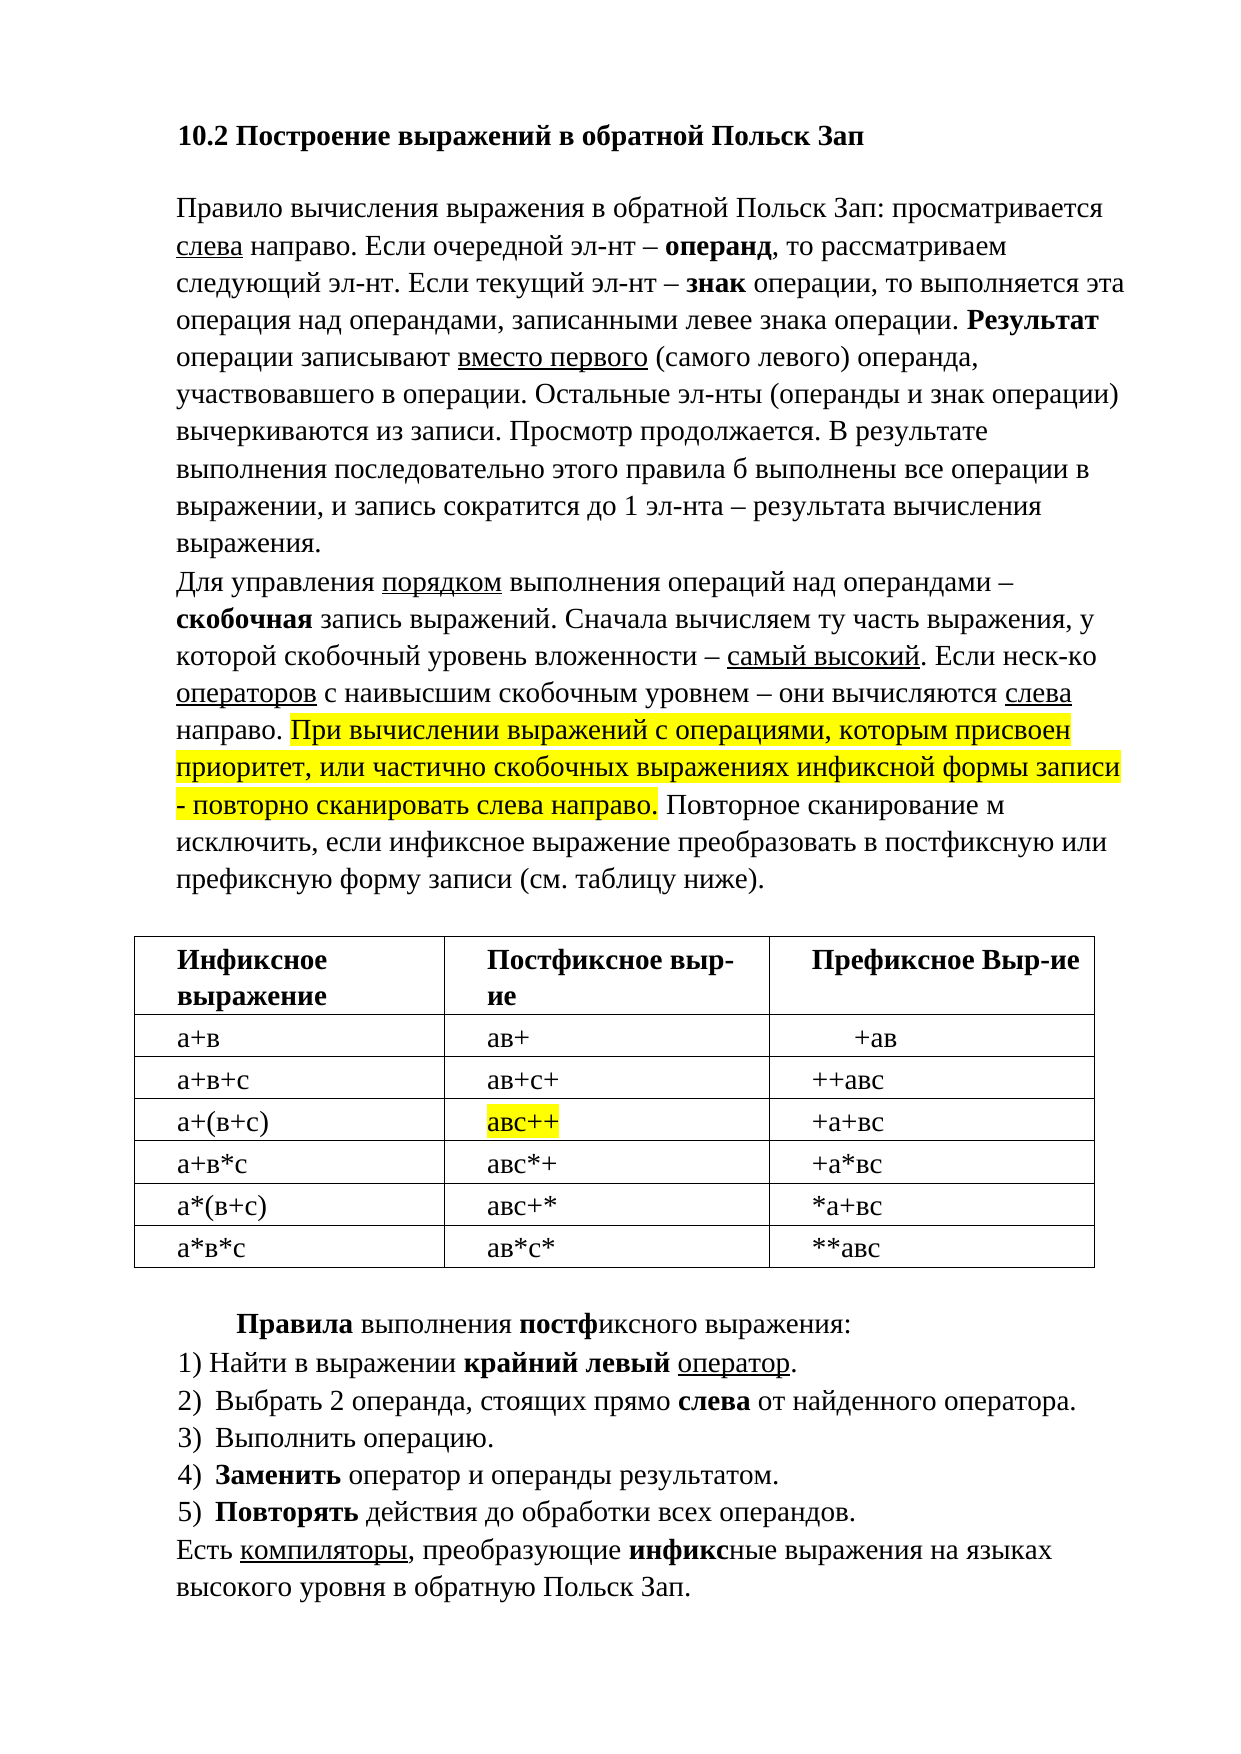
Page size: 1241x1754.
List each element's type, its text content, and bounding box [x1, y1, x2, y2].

table_cell ++авс [770, 1057, 1094, 1098]
table_cell +а*вс [770, 1141, 1094, 1182]
table_header Постфиксное выр-ие [445, 937, 769, 1014]
text 1) Найти в выражении крайний левый оператор. [177, 1345, 1152, 1378]
table_cell а*в*с [135, 1226, 444, 1267]
table_cell а+в+с [135, 1057, 444, 1098]
table_cell **авс [770, 1226, 1094, 1267]
table_cell ав+ [445, 1015, 769, 1056]
table_cell +а+вс [770, 1099, 1094, 1140]
list Выполнить операцию. [177, 1420, 1152, 1453]
table_header Префиксное Выр-ие [770, 937, 1094, 1014]
text Правило вычисления выражения в обратной Польск Зап: просматривается слева направо. Если очередной эл-нт – операнд, то рассматриваем следующий эл-нт. Если текущий эл-нт – знак операции, то выполняется эта операция над операндами, записанными левее знака операции. Результат операции записывают вместо первого (самого левого) операнда, участвовавшего в операции. Остальные эл-нты (операнды и знак операции) вычеркиваются из записи. Просмотр продолжается. В результате выполнения последовательно этого правила б выполнены все операции в выражении, и запись сократится до 1 эл-нта – результата вычисления выражения. [176, 190, 1131, 559]
table_cell ав*с* [445, 1226, 769, 1267]
text Есть компиляторы, преобразующие инфиксные выражения на языках высокого уровня в обратную Польск Зап. [176, 1532, 1131, 1603]
subtitle 10.2 Построение выражений в обратной Польск Зап [177, 118, 1129, 152]
table_cell *а+вс [770, 1184, 1094, 1224]
table_cell а+(в+с) [135, 1099, 444, 1140]
table_header Инфиксное выражение [135, 937, 444, 1014]
list Выбрать 2 операнда, стоящих прямо слева от найденного оператора. [177, 1383, 1152, 1416]
table_cell ав+с+ [445, 1057, 769, 1098]
text Для управления порядком выполнения операций над операндами – скобочная запись выражений. Сначала вычисляем ту часть выражения, у которой скобочный уровень вложенности – самый высокий. Если неск-ко операторов с наивысшим скобочным уровнем – они вычисляются слева направо. При вычислении выражений с операциями, которым присвоен приоритет, или частично скобочных выражениях инфиксной формы записи - повторно сканировать слева направо. Повторное сканирование м исключить, если инфиксное выражение преобразовать в постфиксную или префиксную форму записи (см. таблицу ниже). [176, 564, 1131, 895]
table_cell а+в [135, 1015, 444, 1056]
table_cell авс*+ [445, 1141, 769, 1182]
table_cell а+в*с [135, 1141, 444, 1182]
table_cell авс++ [445, 1099, 769, 1140]
list Повторять действия до обработки всех операндов. [177, 1494, 1152, 1528]
table_cell а*(в+с) [135, 1184, 444, 1224]
list Заменить оператор и операнды результатом. [177, 1457, 1152, 1491]
text Правила выполнения постфиксного выражения: [236, 1306, 1131, 1340]
table_cell +ав [770, 1015, 1094, 1056]
table_cell aвс+* [445, 1184, 769, 1224]
